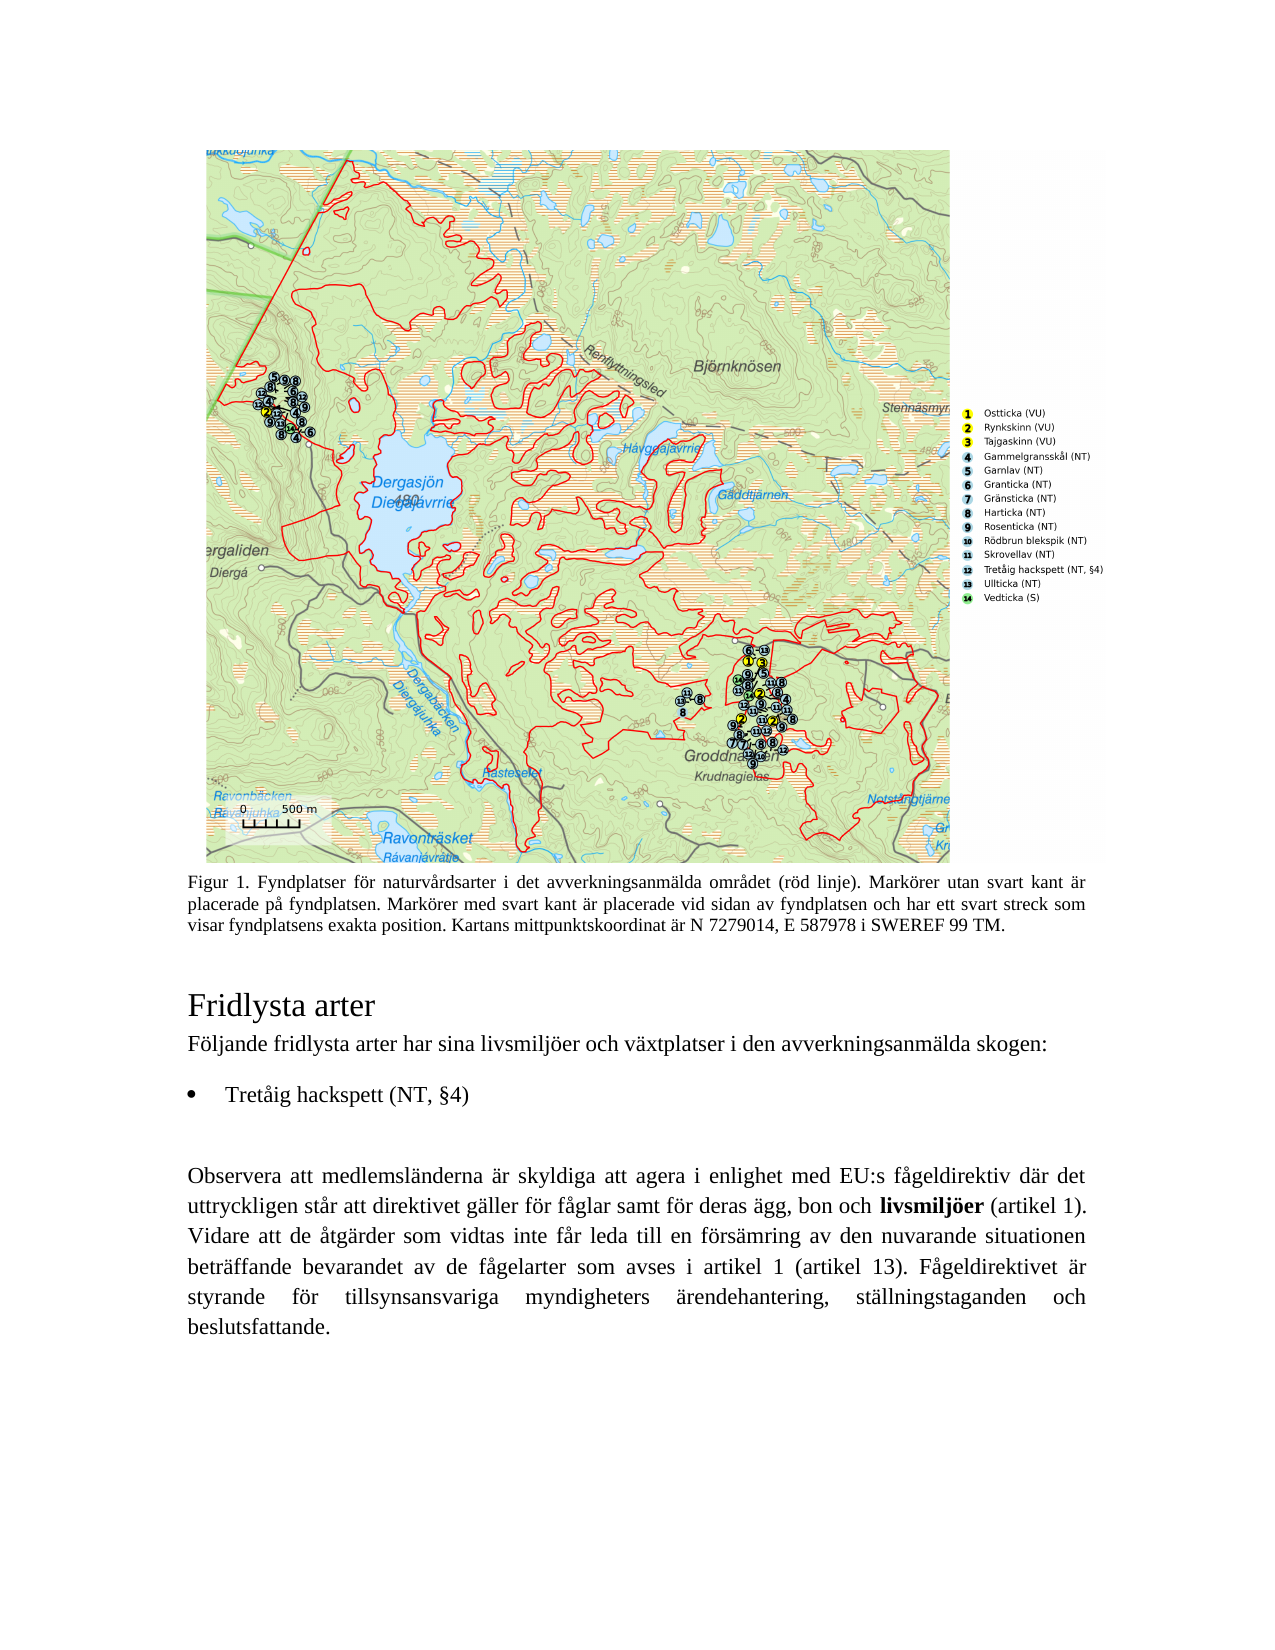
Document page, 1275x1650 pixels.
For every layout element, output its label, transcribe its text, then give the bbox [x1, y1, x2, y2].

list Tretåig hackspett (NT, §4) [187, 1081, 1087, 1107]
picture [206, 150, 1107, 863]
text Följande fridlysta arter har sina livsmiljöer och växtplatser i den avverkningsanmälda skogen: [187, 1030, 1087, 1056]
subtitle Fridlysta arter [187, 986, 1087, 1024]
text Figur 1. Fyndplatser för naturvårdsarter i det avverkningsanmälda området (röd linje). Markörer utan svart kant är placerade på fyndplatsen. Markörer med svart kant är placerade vid sidan av fyndplatsen och har ett svart streck som visar fyndplatsens exakta position. Kartans mittpunktskoordinat är N 7279014, E 587978 i SWEREF 99 TM. [187, 871, 1087, 936]
text Observera att medlemsländerna är skyldiga att agera i enlighet med EU:s fågeldirektiv där det uttryckligen står att direktivet gäller för fåglar samt för deras ägg, bon och livsmiljöer (artikel 1). Vidare att de åtgärder som vidtas inte får leda till en försämring av den nuvarande situationen beträffande bevarandet av de fågelarter som avses i artikel 1 (artikel 13). Fågeldirektivet är styrande för tillsynsansvariga myndigheters ärendehantering, ställningstaganden och beslutsfattande. [187, 1132, 1087, 1339]
